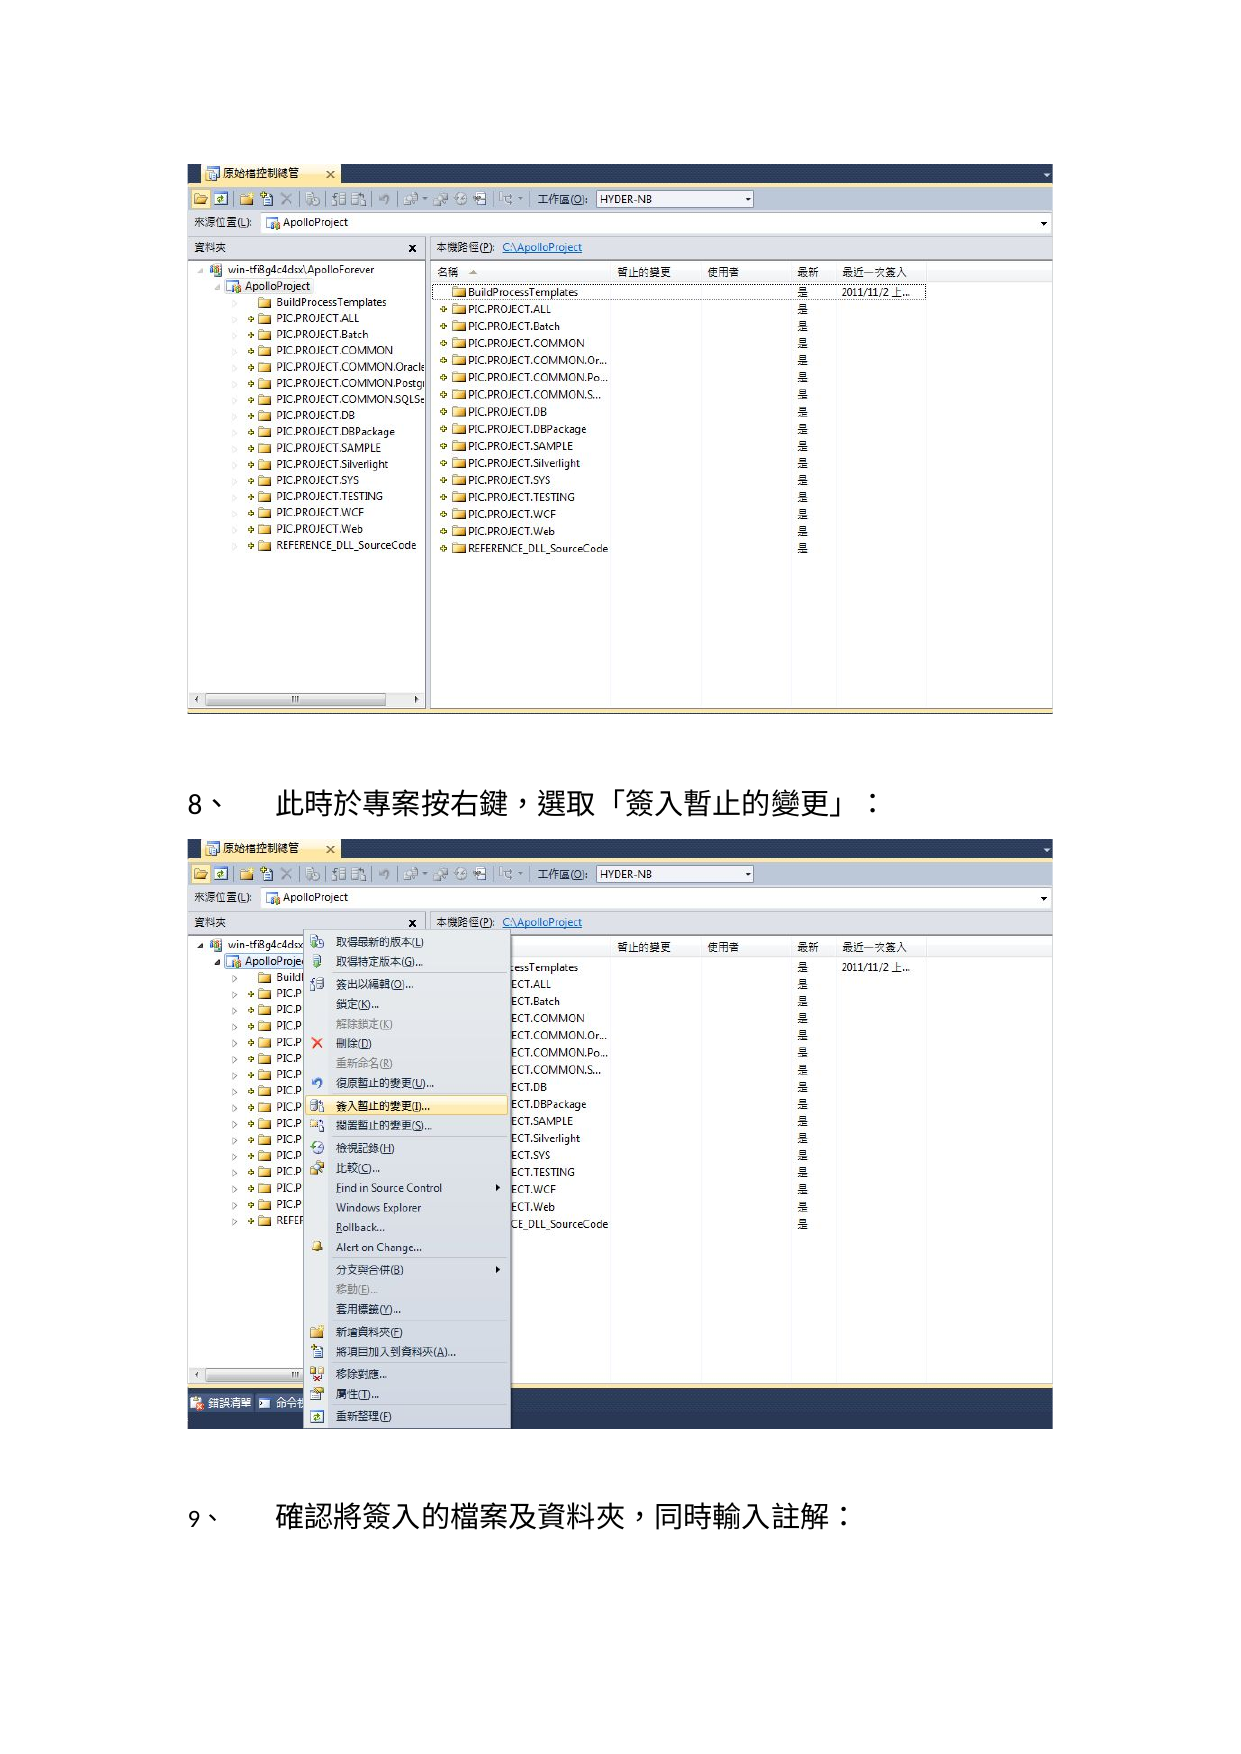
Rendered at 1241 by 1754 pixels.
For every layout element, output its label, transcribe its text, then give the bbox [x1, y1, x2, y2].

list 確認將簽入的檔案及資料夾，同時輸入註解： [187, 1477, 1053, 1552]
list 此時於專案按右鍵，選取「簽入暫止的變更」： [187, 764, 1053, 839]
picture [187, 164, 1053, 714]
picture [187, 839, 1053, 1429]
